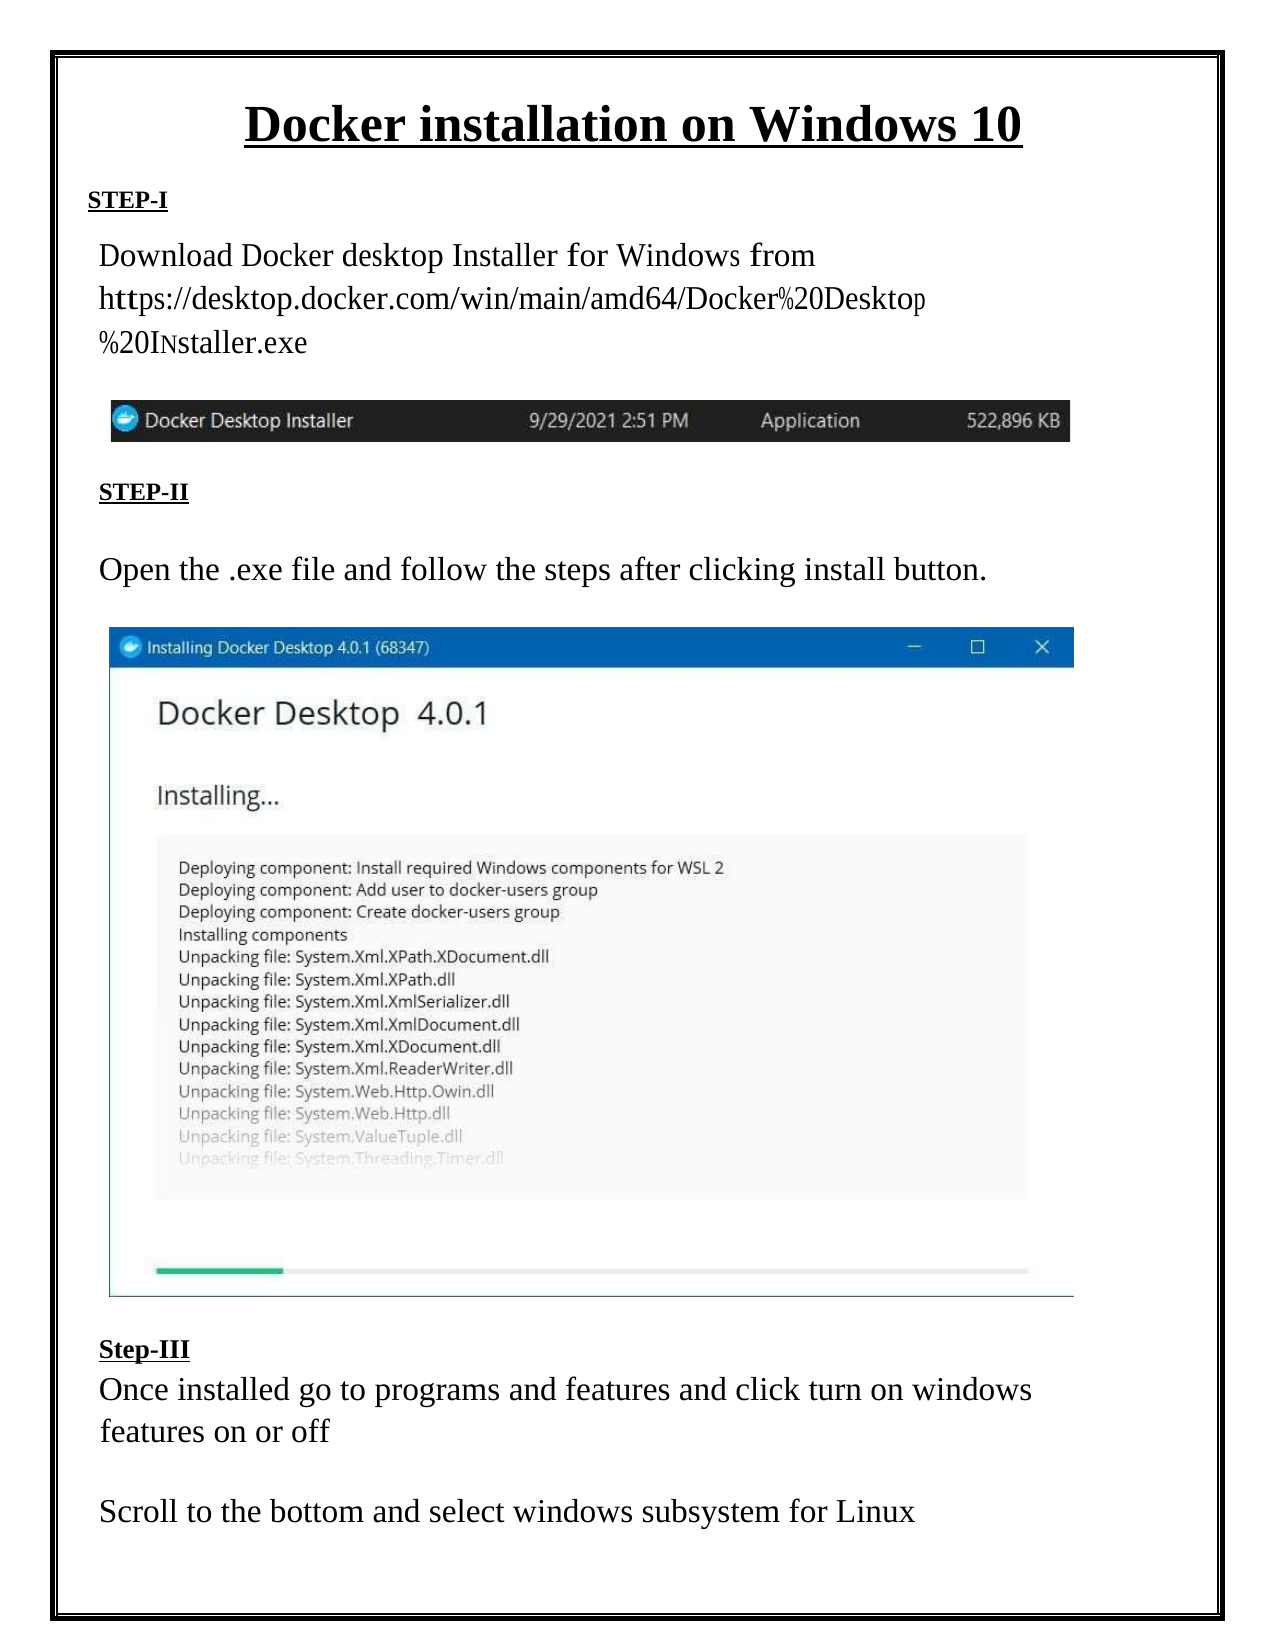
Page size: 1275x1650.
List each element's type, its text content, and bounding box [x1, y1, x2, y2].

text Docker installation on Windows 10 [244, 93, 1096, 153]
text Scroll to the bottom and select windows subsystem for Linux [98, 1491, 1096, 1529]
text STEP-I [87, 185, 169, 214]
text Once installed go to programs and features and click turn on windows features on or off [98, 1369, 1089, 1449]
text Open the .exe file and follow the steps after clicking install button. [98, 549, 1096, 587]
picture [109, 627, 1074, 1297]
picture [110, 400, 1071, 442]
text Step-III [98, 1334, 1096, 1365]
text STEP-II [98, 477, 1096, 506]
text Download Docker desktop Installer for Windows from https://desktop.docker.com/win/main/amd64/Docker%20Desktop%20Installer.exe [98, 235, 1096, 360]
